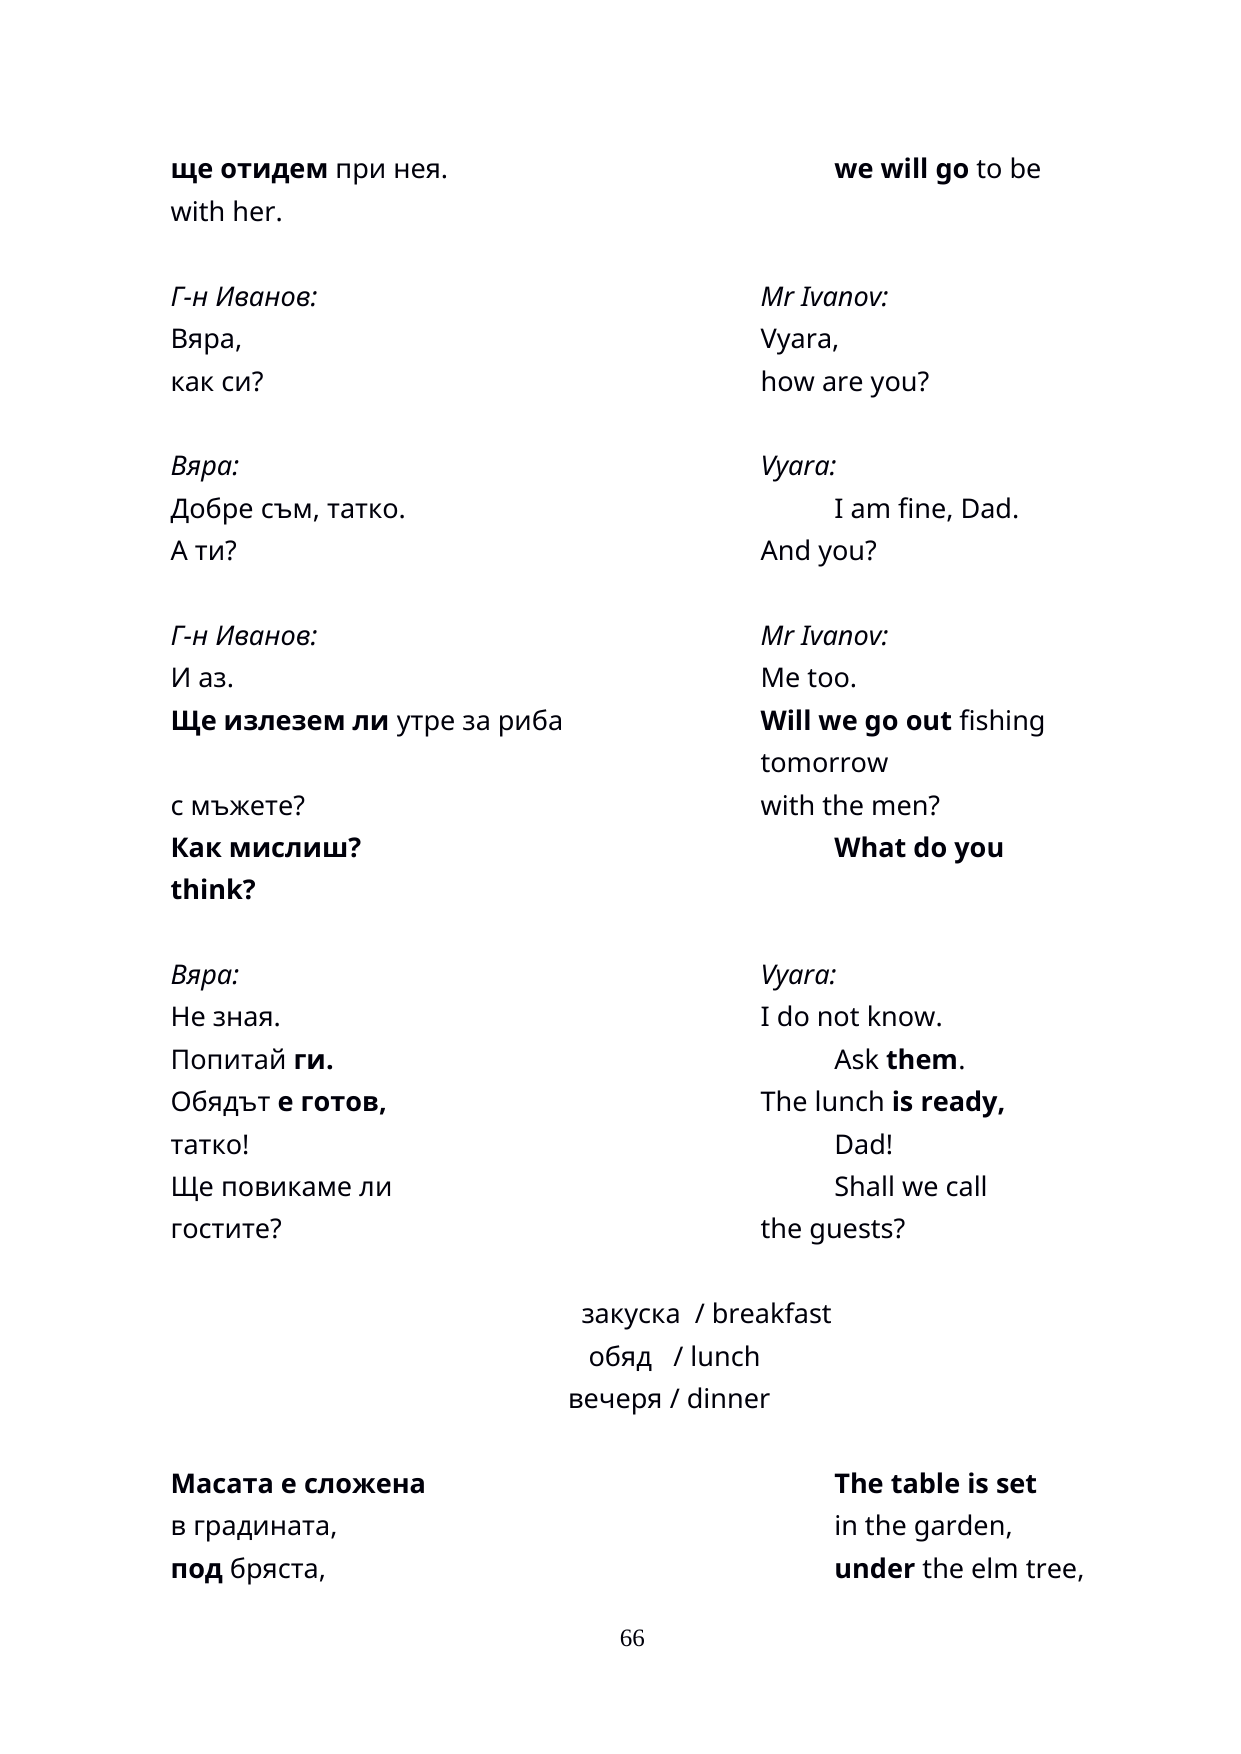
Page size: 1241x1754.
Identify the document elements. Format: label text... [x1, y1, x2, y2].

text в градината, in the garden, [170, 1507, 1094, 1543]
text татко! Dad! [170, 1125, 1094, 1162]
text Не зная. I do not know. [170, 998, 1094, 1035]
text обяд / lunch [170, 1337, 1094, 1374]
text Обядът е готов, The lunch is ready, [170, 1083, 1094, 1119]
text Г-н Иванов: Mr Ivanov: [170, 277, 1094, 314]
text ще отидем при нея. we will go to be with her. [170, 150, 1094, 229]
text закуска / breakfast [170, 1295, 1094, 1332]
text Вяра: Vyara: [170, 447, 1094, 484]
text под бряста, under the elm tree, [170, 1549, 1094, 1586]
text Масата е сложена The table is set [170, 1464, 1094, 1501]
text гостите? the guests? [170, 1210, 1094, 1247]
text Вяра: Vyara: [170, 956, 1094, 992]
text с мъжете? with the men? [170, 786, 1094, 823]
text Как мислиш? What do you think? [170, 828, 1094, 908]
text Вяра, Vyara, [170, 319, 1094, 356]
text Г-н Иванов: Mr Ivanov: [170, 616, 1094, 653]
text вечеря / dinner [170, 1379, 1094, 1416]
text Попитай ги. Ask them. [170, 1040, 1094, 1077]
text И аз. Me too. [170, 659, 1094, 696]
text как си? how are you? [170, 362, 1094, 399]
text Добре съм, татко. I am fine, Dad. [170, 489, 1094, 526]
text Ще повикаме ли Shall we call [170, 1167, 1094, 1204]
text Ще излезем ли утре за риба Will we go out fishing tomorrow [170, 701, 1094, 780]
text А ти? And you? [170, 532, 1094, 568]
